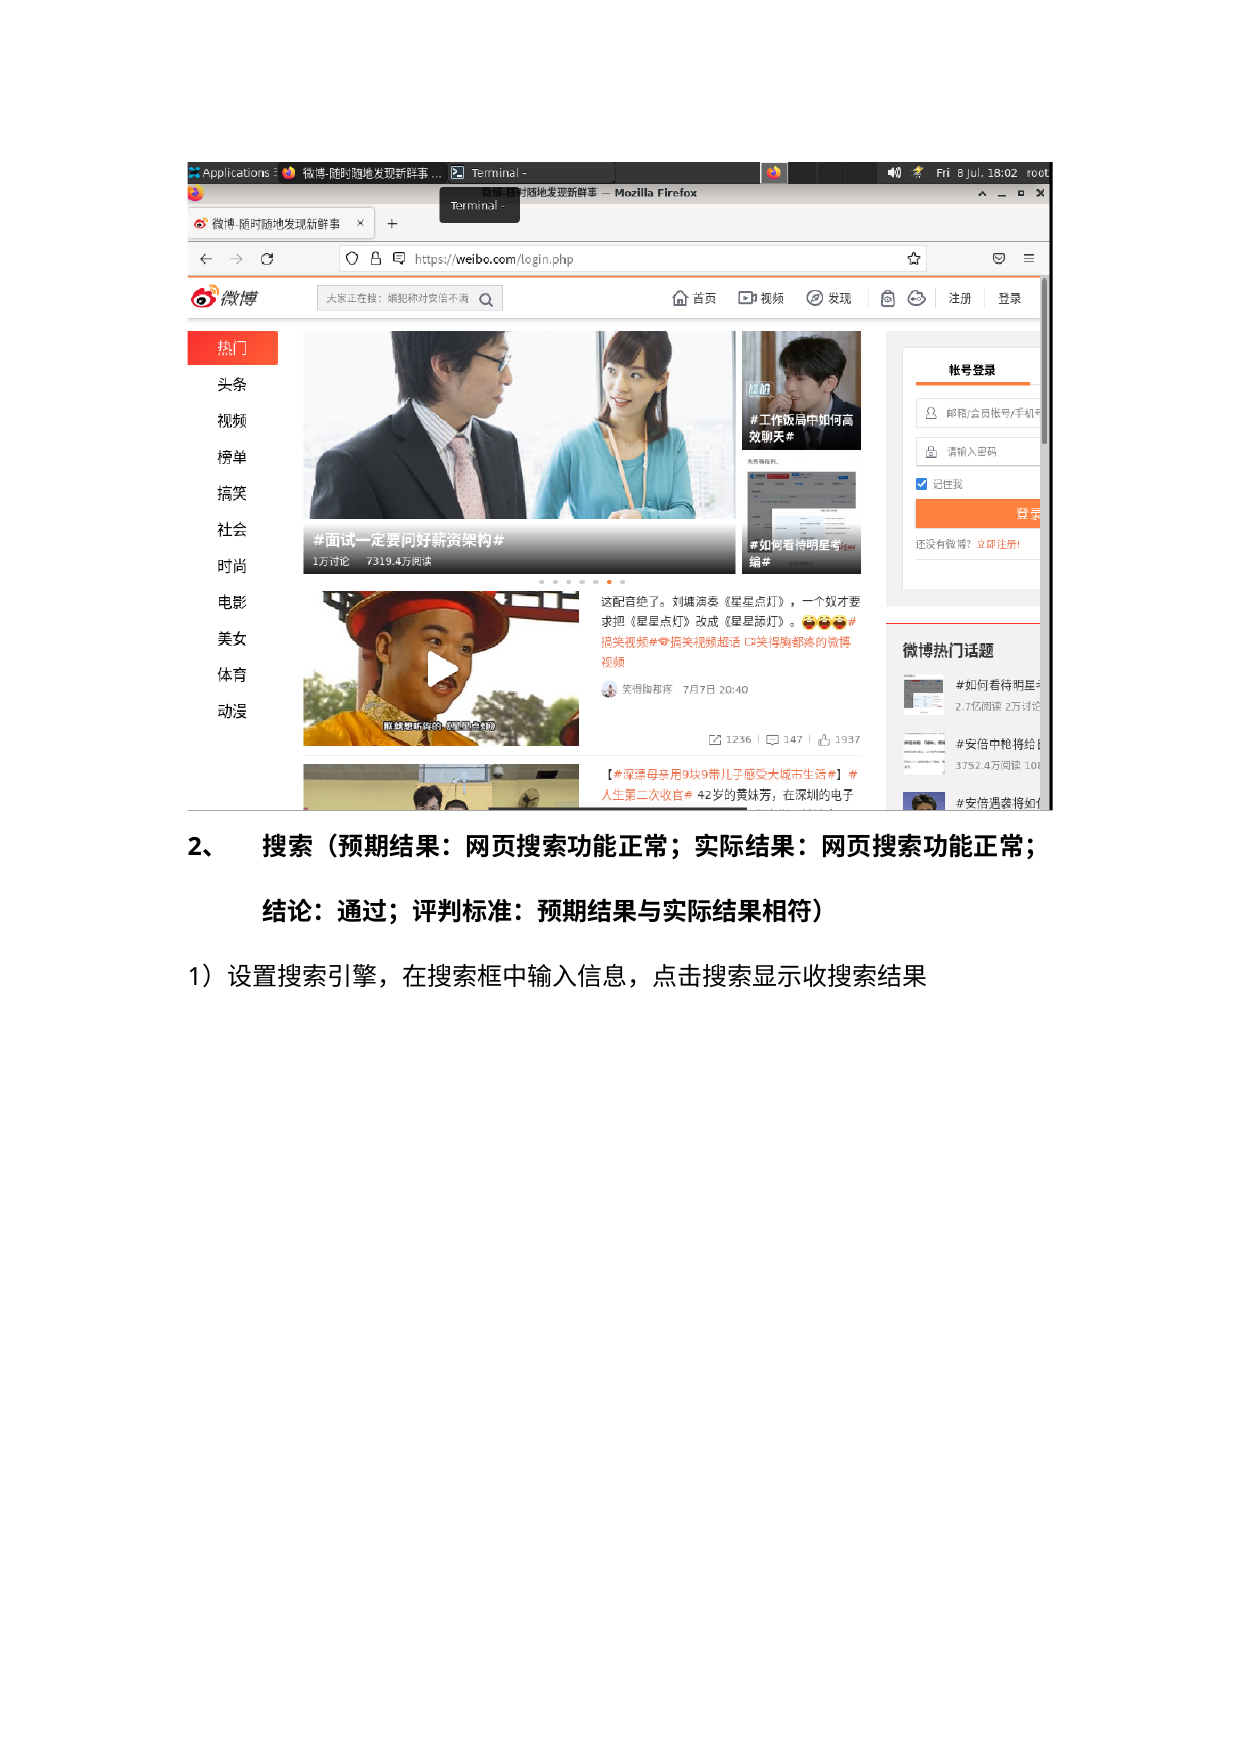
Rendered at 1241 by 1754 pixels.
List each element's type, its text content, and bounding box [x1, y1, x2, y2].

list 搜索（预期结果：网页搜索功能正常；实际结果：网页搜索功能正常；结论：通过；评判标准：预期结果与实际结果相符） [187, 812, 1053, 942]
text 1）设置搜索引擎，在搜索框中输入信息，点击搜索显示收搜索结果 [187, 942, 1053, 1007]
picture [187, 162, 1053, 811]
